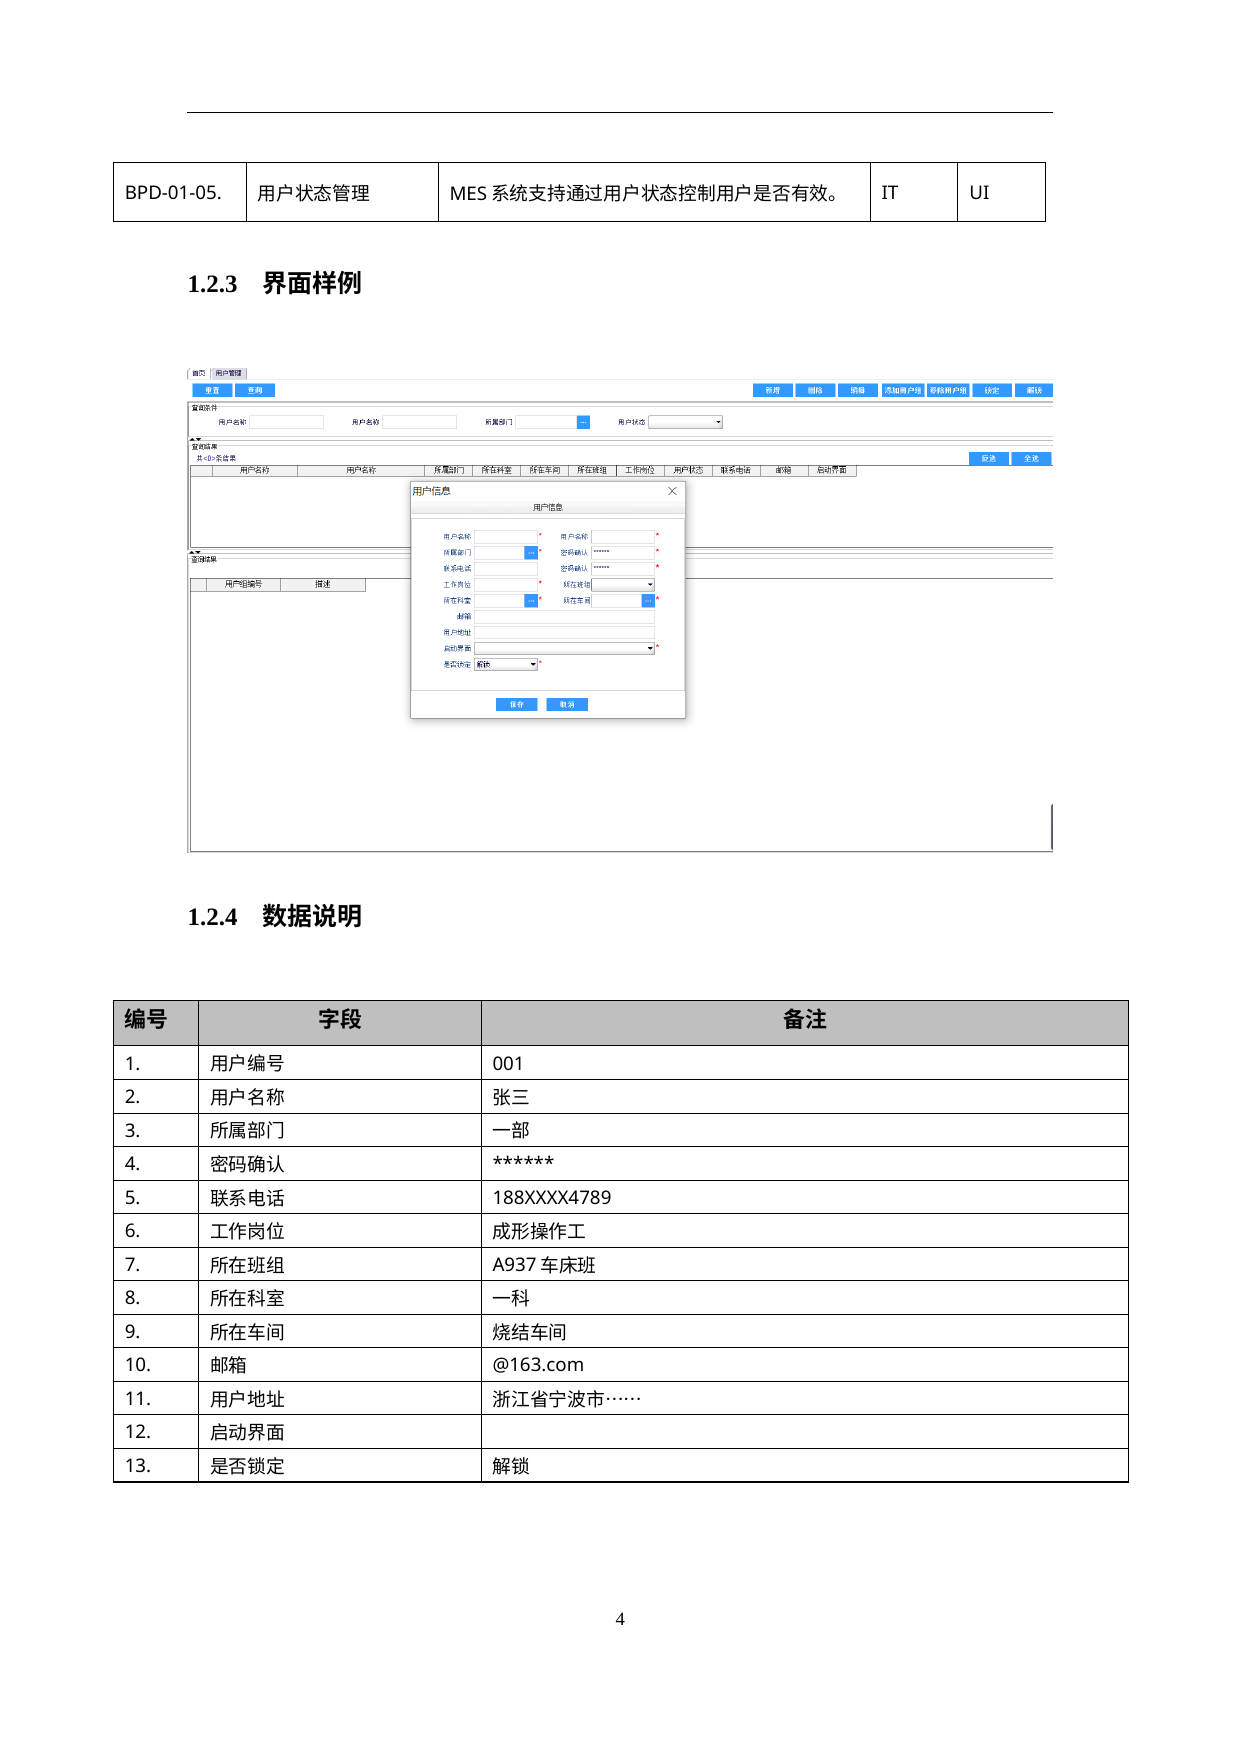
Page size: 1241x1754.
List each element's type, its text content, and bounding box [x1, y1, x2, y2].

table_header 字段 [199, 1001, 481, 1045]
table_cell [114, 1147, 198, 1179]
table_cell 一科 [482, 1281, 1128, 1314]
subtitle 数据说明 [187, 882, 1053, 947]
table_cell 所在班组 [199, 1248, 481, 1280]
table_cell 用户状态管理 [247, 163, 438, 221]
table_cell ****** [482, 1147, 1128, 1179]
table_cell 所属部门 [199, 1114, 481, 1146]
table_cell [114, 1046, 198, 1079]
table_cell [114, 1449, 198, 1481]
table_cell [114, 1114, 198, 1146]
table_cell 用户名称 [199, 1080, 481, 1112]
table_cell 密码确认 [199, 1147, 481, 1179]
table_cell 用户地址 [199, 1382, 481, 1414]
table_cell [114, 163, 246, 221]
table_cell 烧结车间 [482, 1315, 1128, 1347]
table_cell 所在车间 [199, 1315, 481, 1347]
table_header 备注 [482, 1001, 1128, 1045]
table_cell 一部 [482, 1114, 1128, 1146]
picture [187, 368, 1053, 853]
table_cell 001 [482, 1046, 1128, 1079]
table_cell 解锁 [482, 1449, 1128, 1481]
table_cell 浙江省宁波市…… [482, 1382, 1128, 1414]
table_cell [114, 1214, 198, 1247]
table_cell 是否锁定 [199, 1449, 481, 1481]
table_cell 工作岗位 [199, 1214, 481, 1247]
table_cell 成形操作工 [482, 1214, 1128, 1247]
table_cell [114, 1181, 198, 1213]
table_cell A937车床班 [482, 1248, 1128, 1280]
table_cell UI [958, 163, 1045, 221]
table_cell MES系统支持通过用户状态控制用户是否有效。 [439, 163, 870, 221]
table_cell 邮箱 [199, 1348, 481, 1381]
table_cell [114, 1348, 198, 1381]
table_cell IT [871, 163, 957, 221]
table_cell [114, 1080, 198, 1112]
table_cell [114, 1248, 198, 1280]
table_cell 启动界面 [199, 1415, 481, 1448]
table_cell 联系电话 [199, 1181, 481, 1213]
table_cell [114, 1315, 198, 1347]
table_cell [114, 1281, 198, 1314]
table_header 编号 [114, 1001, 198, 1045]
table_cell [114, 1415, 198, 1448]
table_cell [482, 1415, 1128, 1448]
table_cell 188XXXX4789 [482, 1181, 1128, 1213]
table_cell 所在科室 [199, 1281, 481, 1314]
table_cell 用户编号 [199, 1046, 481, 1079]
table_cell @163.com [482, 1348, 1128, 1381]
table_cell [114, 1382, 198, 1414]
subtitle 界面样例 [187, 249, 1053, 314]
table_cell 张三 [482, 1080, 1128, 1112]
